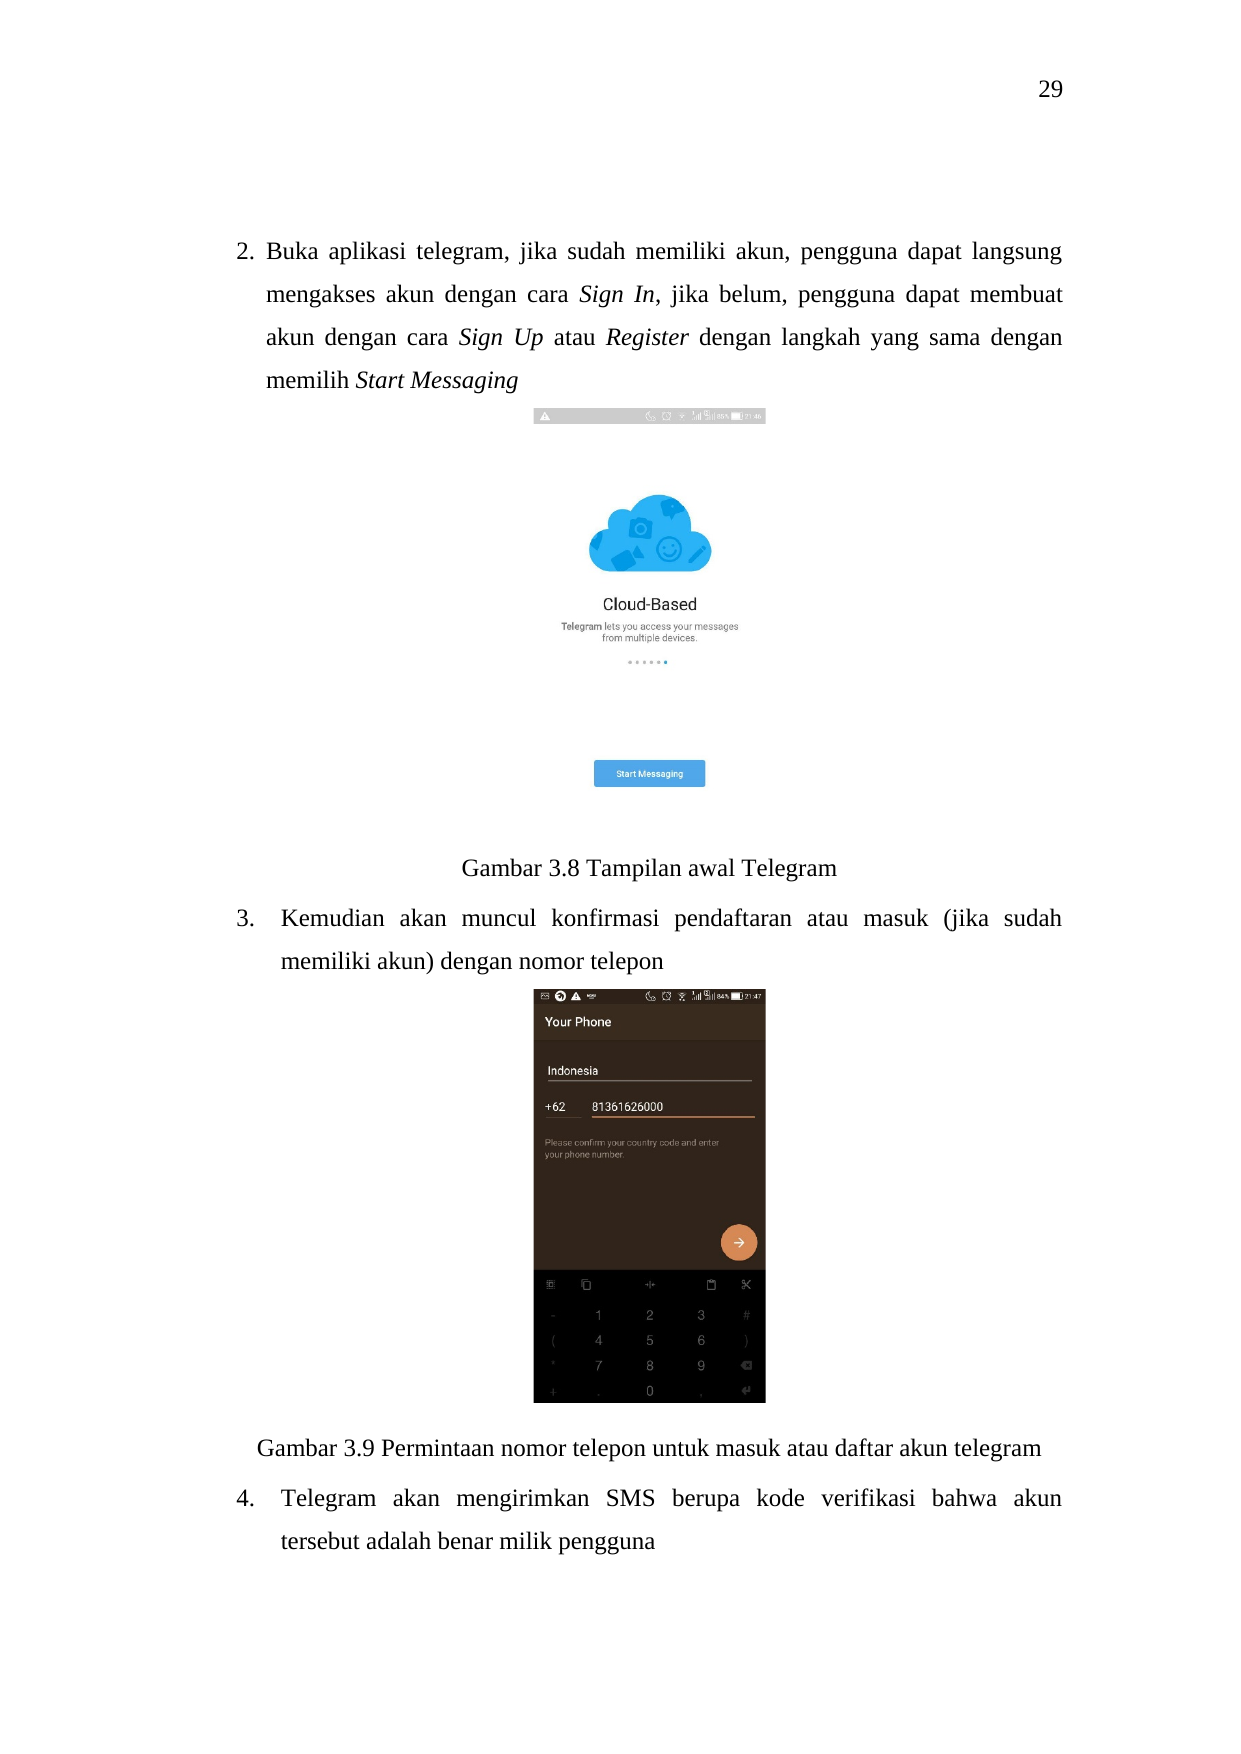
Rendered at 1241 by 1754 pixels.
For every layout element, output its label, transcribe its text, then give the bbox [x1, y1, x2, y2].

picture [533, 989, 766, 1403]
picture [533, 408, 766, 823]
list Buka aplikasi telegram, jika sudah memiliki akun, pengguna dapat langsung mengakses akun dengan cara Sign In, jika belum, pengguna dapat membuat akun dengan cara Sign Up atau Register dengan langkah yang sama dengan memilih Start Messaging [236, 236, 1063, 394]
list Kemudian akan muncul konfirmasi pendaftaran atau masuk (jika sudah memiliki akun) dengan nomor telepon [236, 903, 1063, 975]
list Telegram akan mengirimkan SMS berupa kode verifikasi bahwa akun tersebut adalah benar milik pengguna [236, 1483, 1063, 1555]
